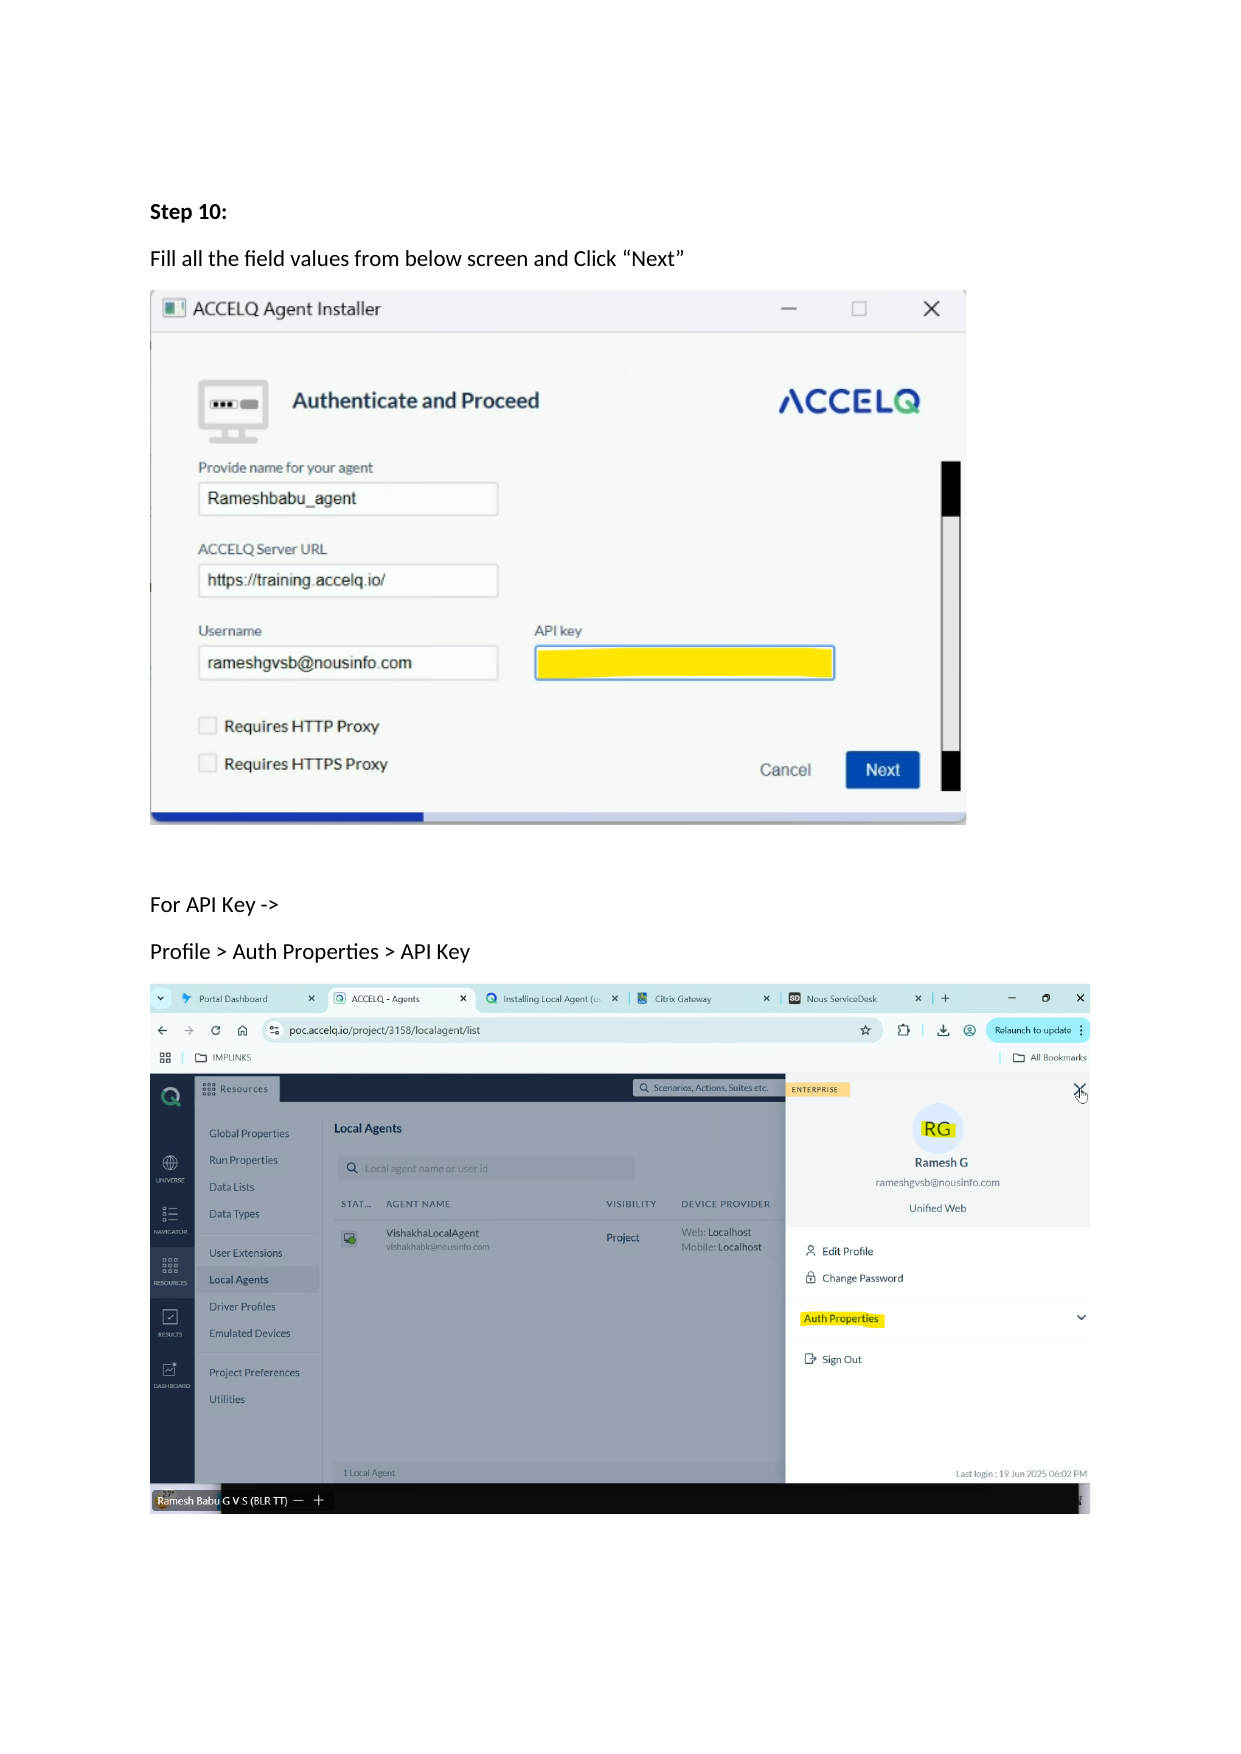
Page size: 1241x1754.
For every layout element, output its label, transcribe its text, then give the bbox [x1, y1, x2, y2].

picture [150, 290, 967, 825]
text Profile > Auth Properties > API Key [150, 937, 1090, 965]
text For API Key -> [150, 890, 1090, 918]
text Step 10: [150, 197, 1090, 225]
text Fill all the field values from below screen and Click “Next” [150, 244, 1090, 272]
picture [150, 983, 1091, 1514]
